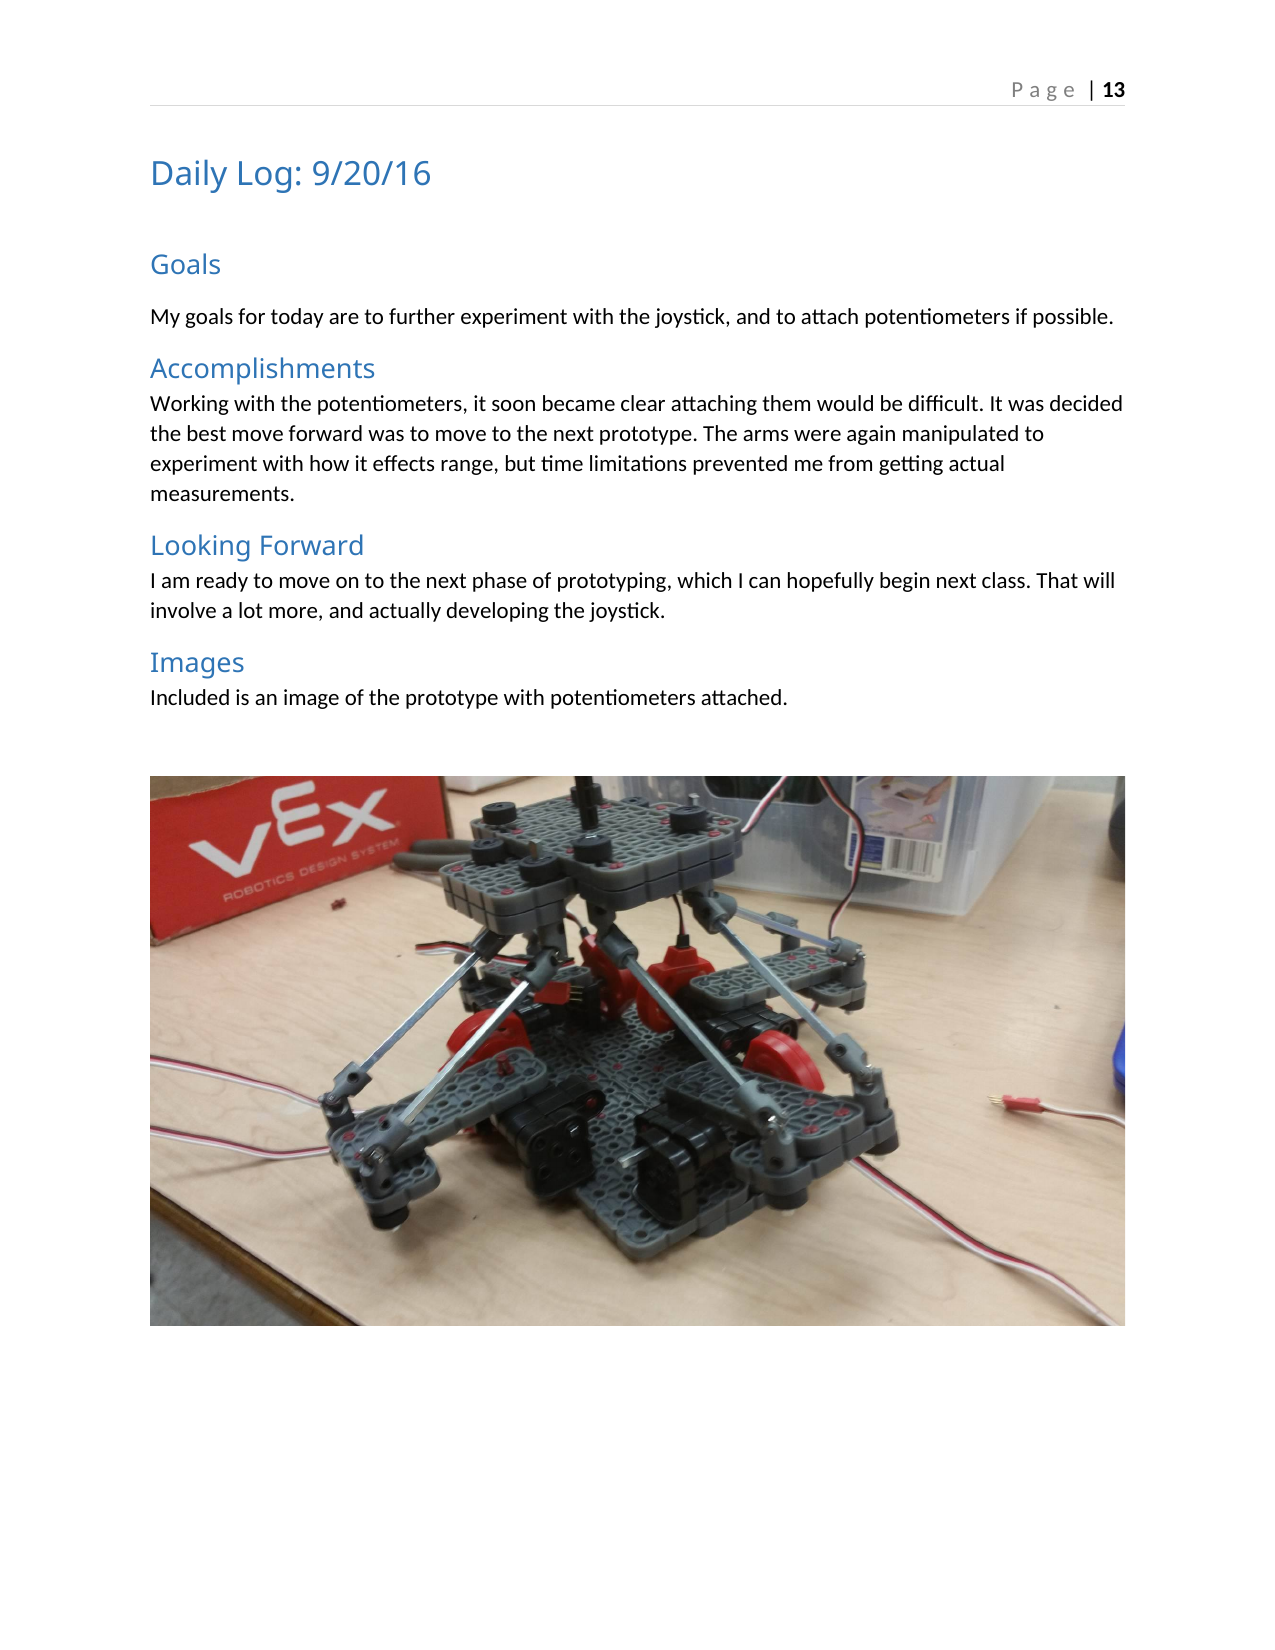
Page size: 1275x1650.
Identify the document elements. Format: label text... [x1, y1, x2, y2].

subtitle Daily Log: 9/20/16 [150, 150, 1125, 195]
text My goals for today are to further experiment with the joystick, and to attach potentiometers if possible. [150, 302, 1125, 330]
subtitle Accomplishments [150, 349, 1125, 386]
subtitle Looking Forward [150, 526, 1125, 563]
text Included is an image of the prototype with potentiometers attached. [150, 683, 1125, 711]
picture [150, 776, 1125, 1326]
subtitle Images [150, 643, 1125, 680]
text Working with the potentiometers, it soon became clear attaching them would be difficult. It was decided the best move forward was to move to the next prototype. The arms were again manipulated to experiment with how it effects range, but time limitations prevented me from getting actual measurements. [150, 389, 1125, 508]
text I am ready to move on to the next phase of prototyping, which I can hopefully begin next class. That will involve a lot more, and actually developing the joystick. [150, 566, 1125, 624]
text Goals [150, 246, 1125, 283]
